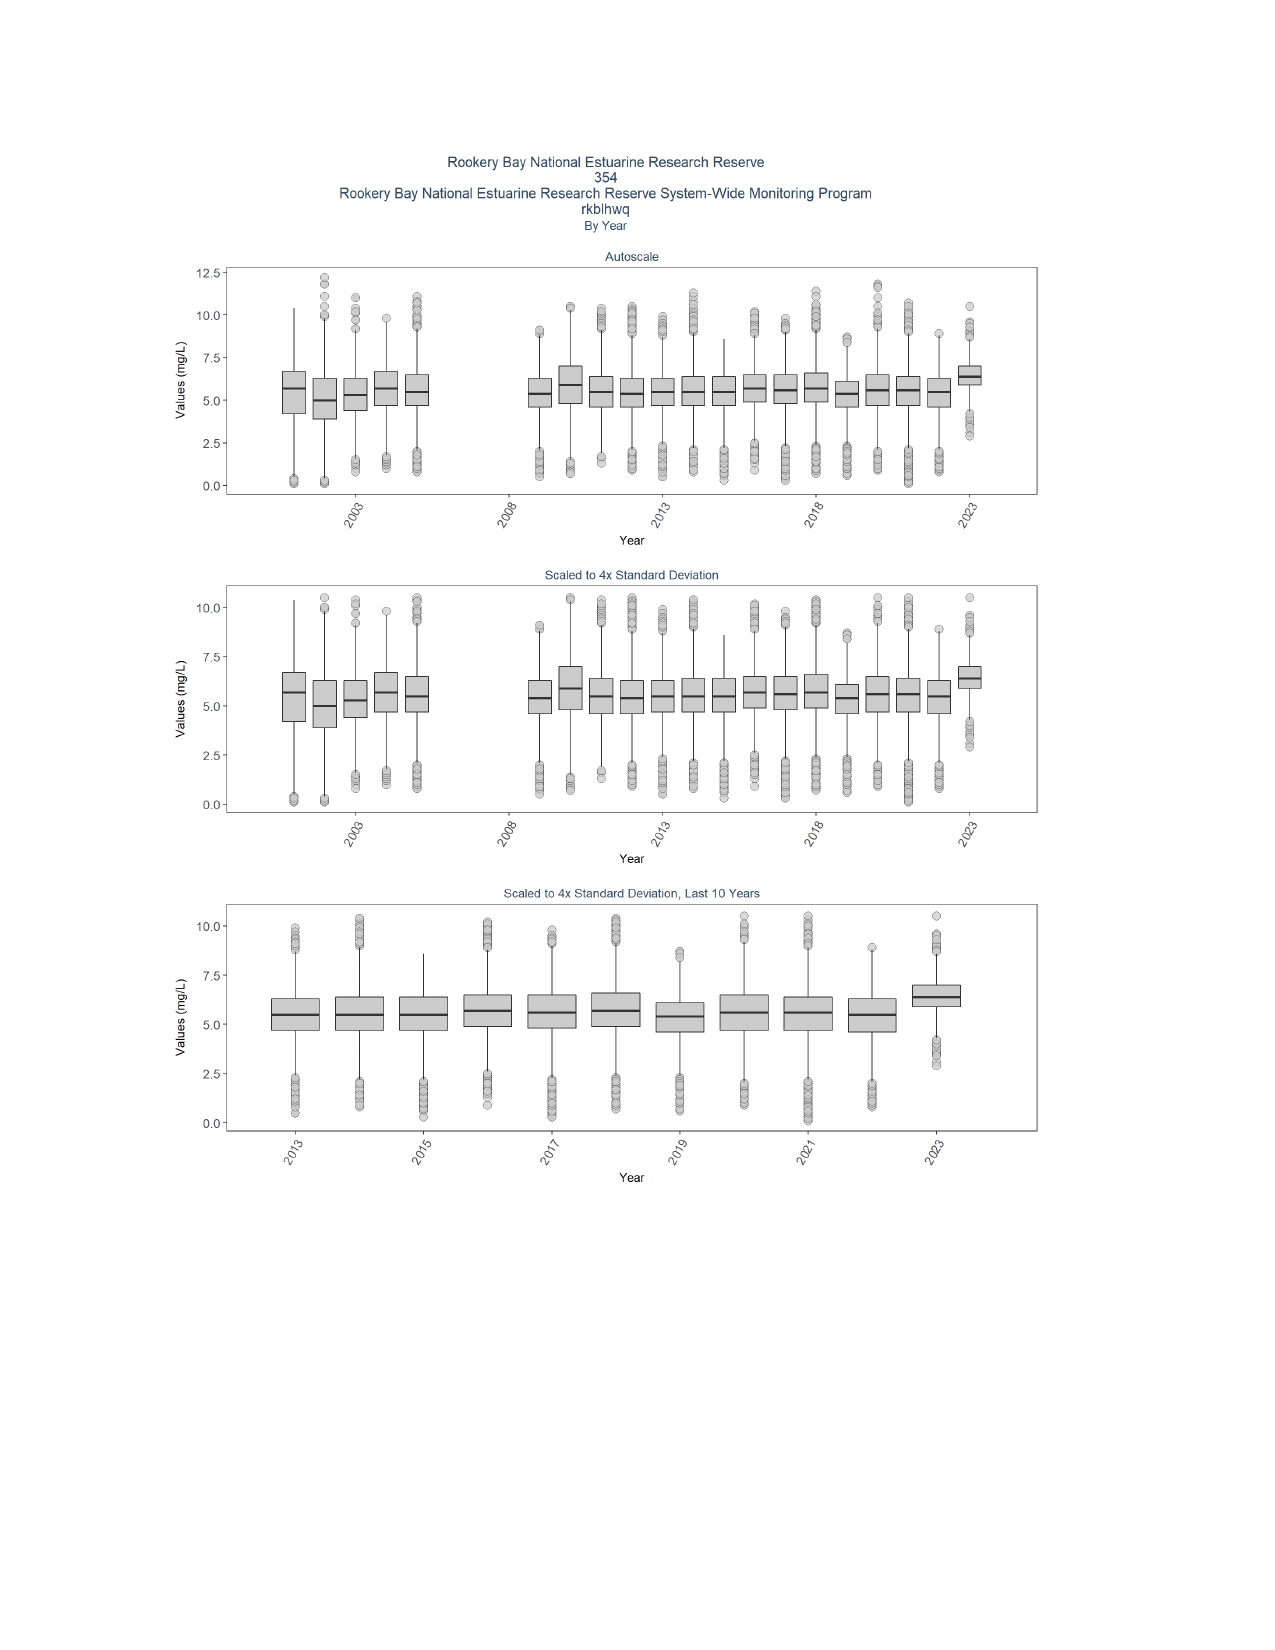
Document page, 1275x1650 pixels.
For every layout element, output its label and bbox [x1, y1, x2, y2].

picture [168, 150, 1044, 1200]
